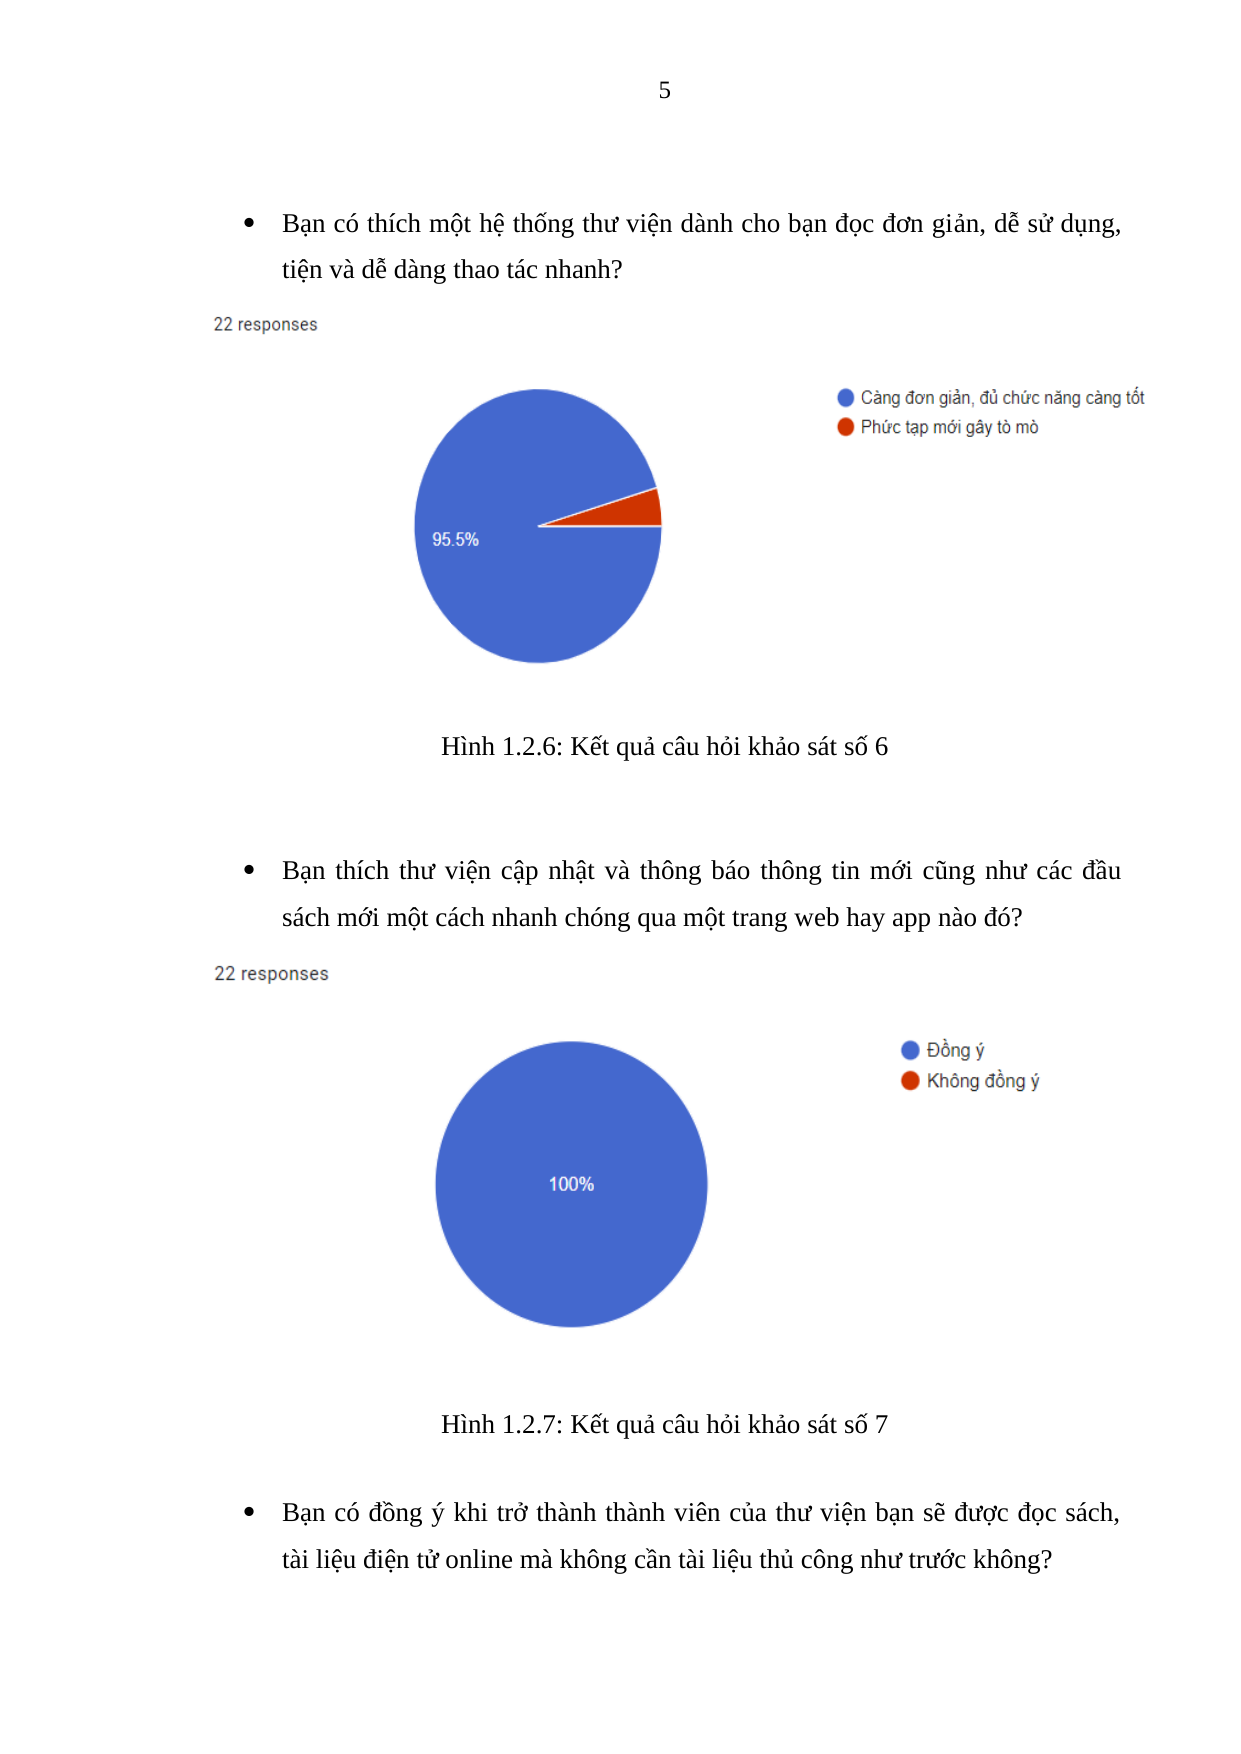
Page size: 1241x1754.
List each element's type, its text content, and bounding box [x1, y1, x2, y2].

picture [206, 300, 1157, 689]
text Hình 1.2.6: Kết quả câu hỏi khảo sát số 6 [207, 730, 1122, 761]
picture [206, 947, 1157, 1339]
list Bạn thích thư viện cập nhật và thông báo thông tin mới cũng như các đầu sách mới một cách nhanh chóng qua một trang web hay app nào đó? [244, 854, 1122, 932]
list Bạn có đồng ý khi trở thành thành viên của thư viện bạn sẽ được đọc sách, tài liệu điện tử online mà không cần tài liệu thủ công như trước không? [244, 1496, 1122, 1574]
list Bạn có thích một hệ thống thư viện dành cho bạn đọc đơn giản, dễ sử dụng, tiện và dễ dàng thao tác nhanh? [244, 207, 1122, 285]
text Hình 1.2.7: Kết quả câu hỏi khảo sát số 7 [207, 1408, 1122, 1440]
